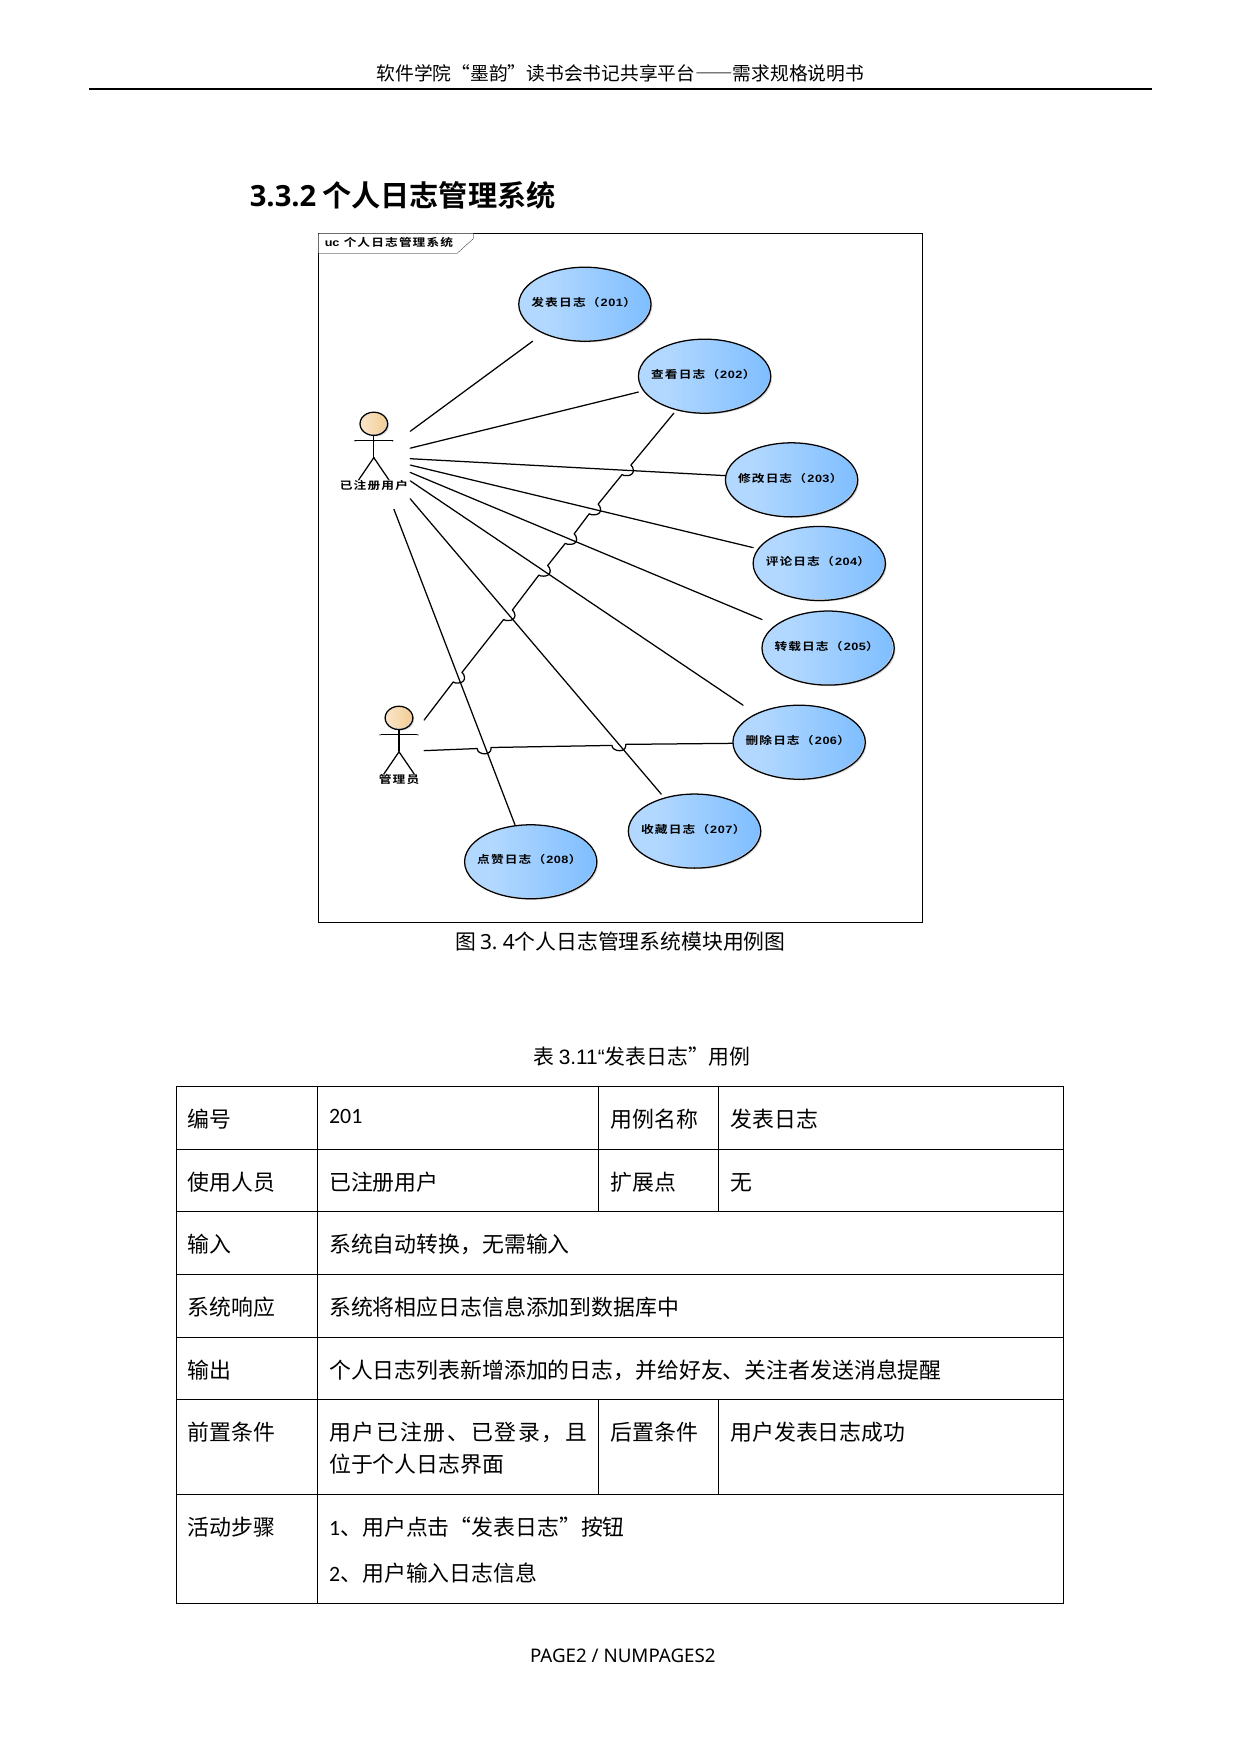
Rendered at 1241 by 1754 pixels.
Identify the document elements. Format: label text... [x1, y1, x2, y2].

subtitle 3.3.2个人日志管理系统 [132, 173, 1152, 215]
table_cell 使用人员 [177, 1150, 317, 1211]
table_cell 后置条件 [599, 1400, 718, 1494]
table_header 用例名称 [599, 1087, 718, 1148]
table_cell 输入 [177, 1212, 317, 1274]
table_cell 用户发表日志成功 [719, 1400, 1063, 1494]
table_cell 个人日志列表新增添加的日志，并给好友、关注者发送消息提醒 [318, 1338, 1063, 1399]
table_cell 活动步骤 [177, 1495, 317, 1603]
table_header 发表日志 [719, 1087, 1063, 1148]
table_cell 系统响应 [177, 1275, 317, 1337]
table_cell 无 [719, 1150, 1063, 1211]
text 图3. 4个人日志管理系统模块用例图 [89, 925, 1152, 956]
table_cell 已注册用户 [318, 1150, 598, 1211]
table_cell 输出 [177, 1338, 317, 1399]
table_cell 系统将相应日志信息添加到数据库中 [318, 1275, 1063, 1337]
table_cell 系统自动转换，无需输入 [318, 1212, 1063, 1274]
table_header 201 [318, 1087, 598, 1148]
table_cell 前置条件 [177, 1400, 317, 1494]
table_cell 扩展点 [599, 1150, 718, 1211]
table_cell 用户已注册、已登录，且位于个人日志界面 [318, 1400, 598, 1494]
text 表3.11“发表日志”用例 [132, 1041, 1152, 1071]
table_header 编号 [177, 1087, 317, 1148]
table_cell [318, 1495, 1063, 1603]
